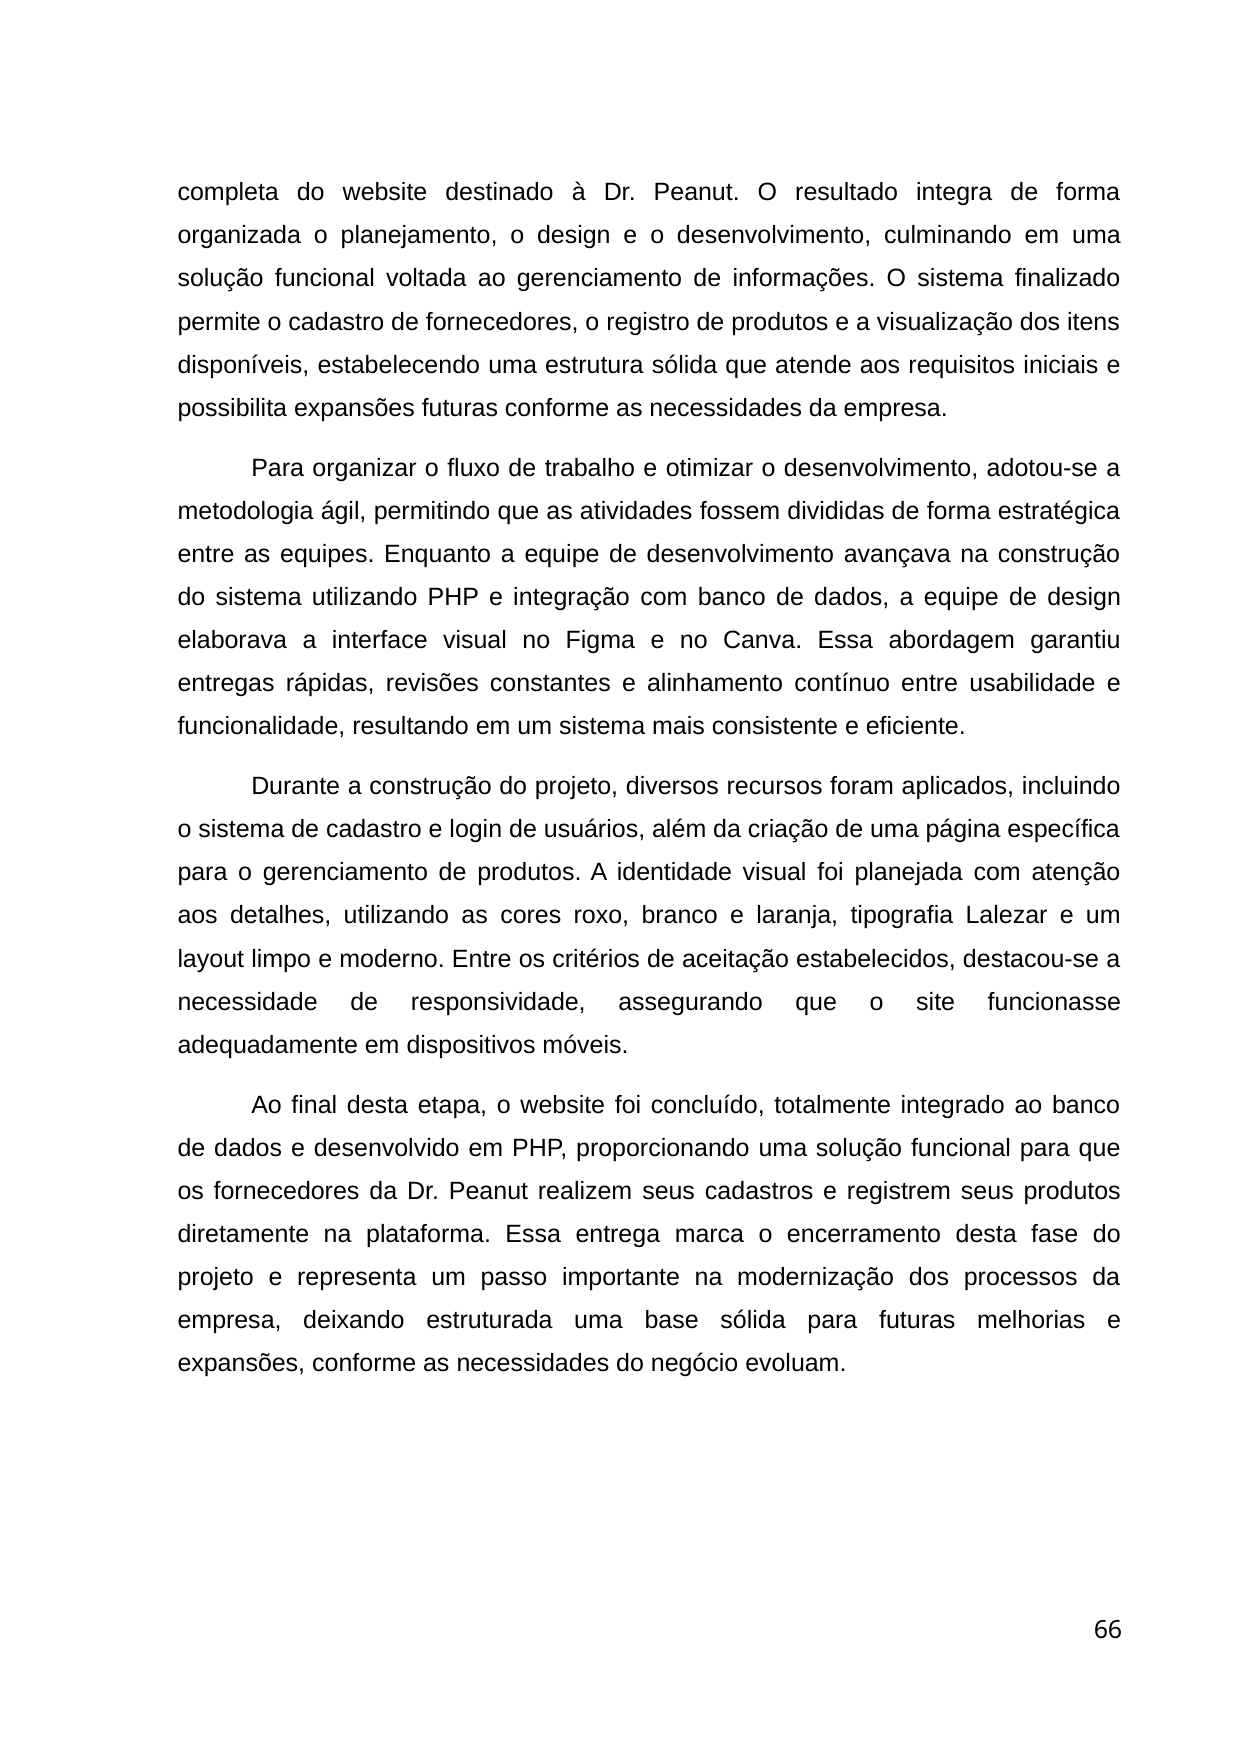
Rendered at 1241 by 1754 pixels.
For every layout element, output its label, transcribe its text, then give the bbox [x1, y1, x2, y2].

text Para organizar o fluxo de trabalho e otimizar o desenvolvimento, adotou-se a metodologia ágil, permitindo que as atividades fossem divididas de forma estratégica entre as equipes. Enquanto a equipe de desenvolvimento avançava na construção do sistema utilizando PHP e integração com banco de dados, a equipe de design elaborava a interface visual no Figma e no Canva. Essa abordagem garantiu entregas rápidas, revisões constantes e alinhamento contínuo entre usabilidade e funcionalidade, resultando em um sistema mais consistente e eficiente. [177, 453, 1122, 740]
text Durante a construção do projeto, diversos recursos foram aplicados, incluindo o sistema de cadastro e login de usuários, além da criação de uma página específica para o gerenciamento de produtos. A identidade visual foi planejada com atenção aos detalhes, utilizando as cores roxo, branco e laranja, tipografia Lalezar e um layout limpo e moderno. Entre os critérios de aceitação estabelecidos, destacou-se a necessidade de responsividade, assegurando que o site funcionasse adequadamente em dispositivos móveis. [177, 771, 1122, 1059]
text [177, 177, 1122, 422]
text Ao final desta etapa, o website foi concluído, totalmente integrado ao banco de dados e desenvolvido em PHP, proporcionando uma solução funcional para que os fornecedores da Dr. Peanut realizem seus cadastros e registrem seus produtos diretamente na plataforma. Essa entrega marca o encerramento desta fase do projeto e representa um passo importante na modernização dos processos da empresa, deixando estruturada uma base sólida para futuras melhorias e expansões, conforme as necessidades do negócio evoluam. [177, 1090, 1122, 1377]
